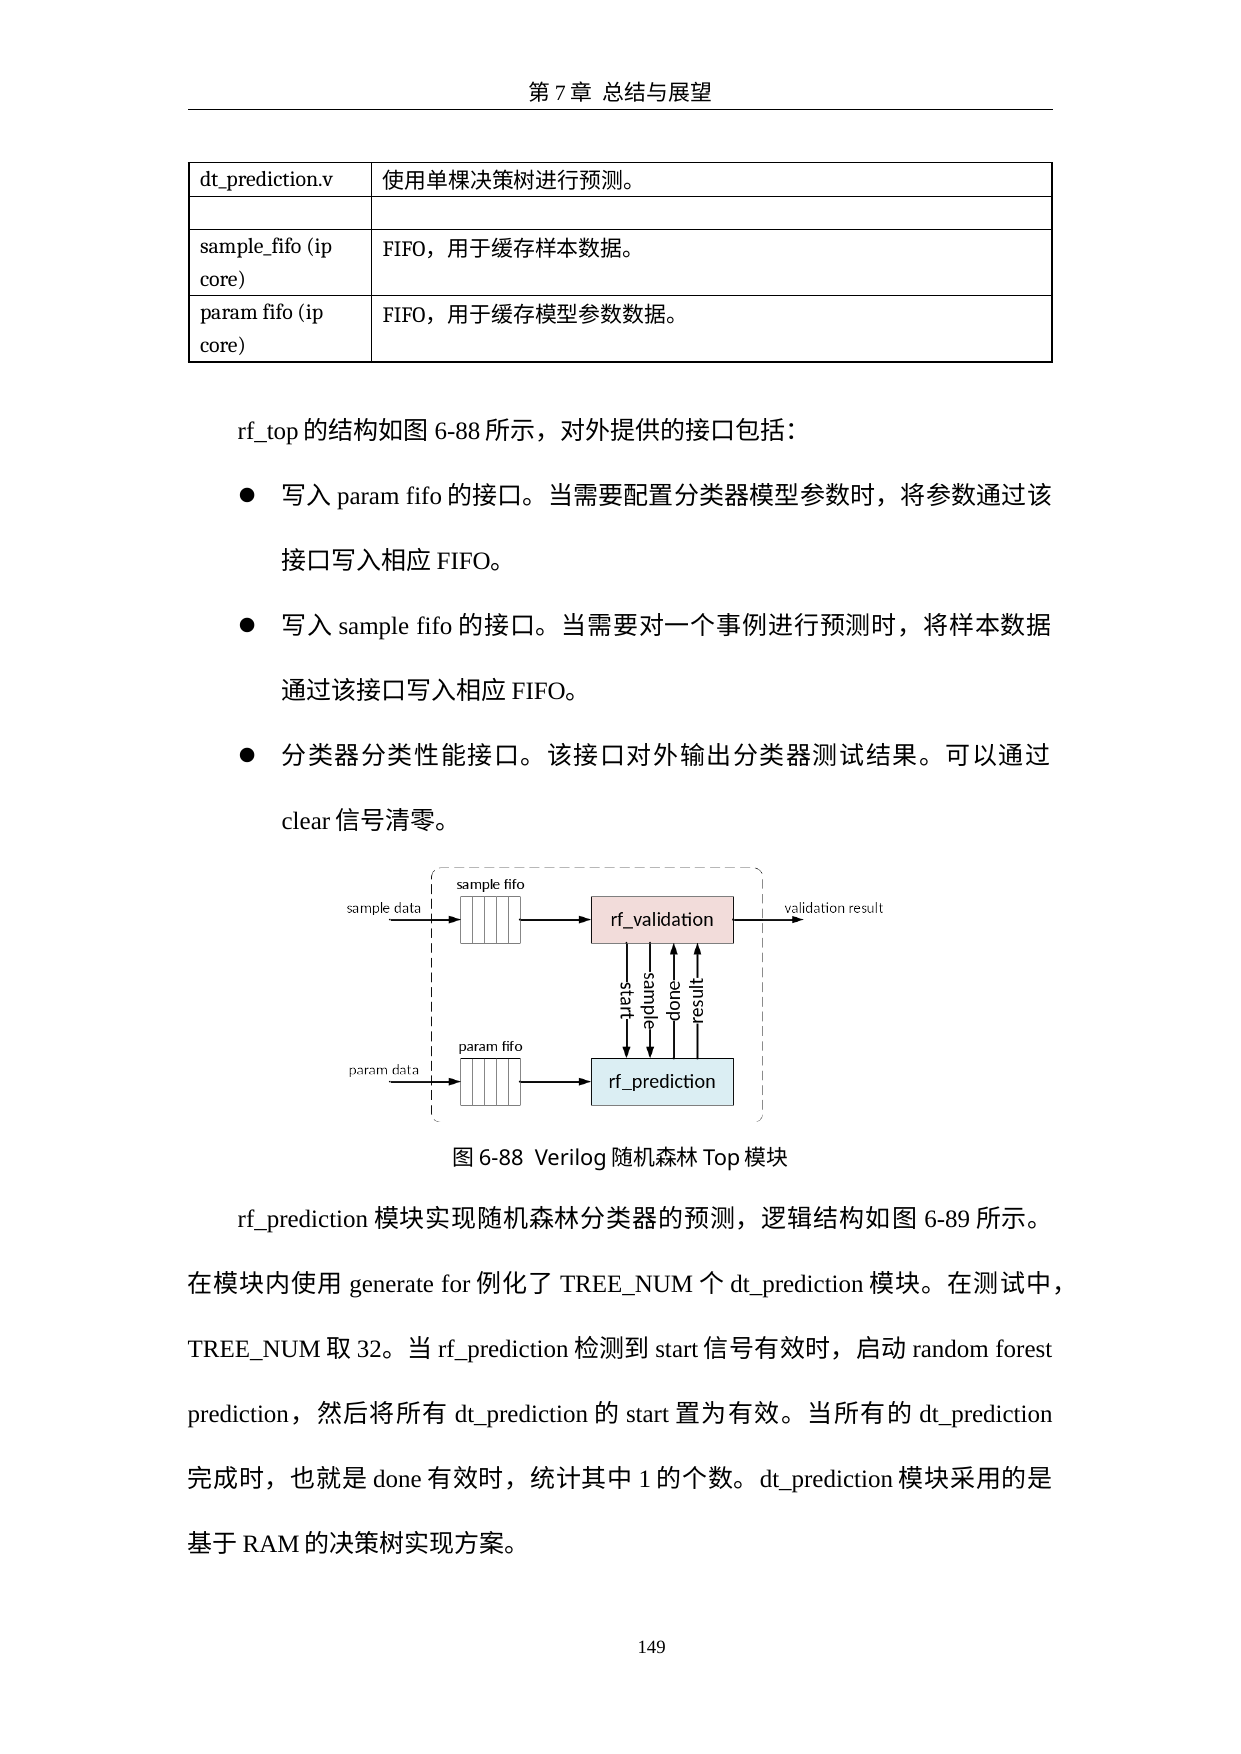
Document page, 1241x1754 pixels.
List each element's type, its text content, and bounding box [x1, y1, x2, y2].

table_cell dt_prediction.v [190, 163, 371, 196]
table_cell sample_fifo (ip core) [190, 230, 371, 295]
text 写入param fifo的接口。当需要配置分类器模型参数时，将参数通过该接口写入相应FIFO。 [238, 461, 1053, 591]
table_cell [372, 197, 1051, 229]
table_cell 使用单棵决策树进行预测。 [372, 163, 1051, 196]
table_cell [190, 197, 371, 229]
table_cell FIFO，用于缓存模型参数数据。 [372, 296, 1051, 361]
table_cell FIFO，用于缓存样本数据。 [372, 230, 1051, 295]
text 分类器分类性能接口。该接口对外输出分类器测试结果。可以通过clear信号清零。 [238, 721, 1053, 851]
text 写入sample fifo的接口。当需要对一个事例进行预测时，将样本数据通过该接口写入相应FIFO。 [238, 591, 1053, 721]
table_cell param fifo (ip core) [190, 296, 371, 361]
